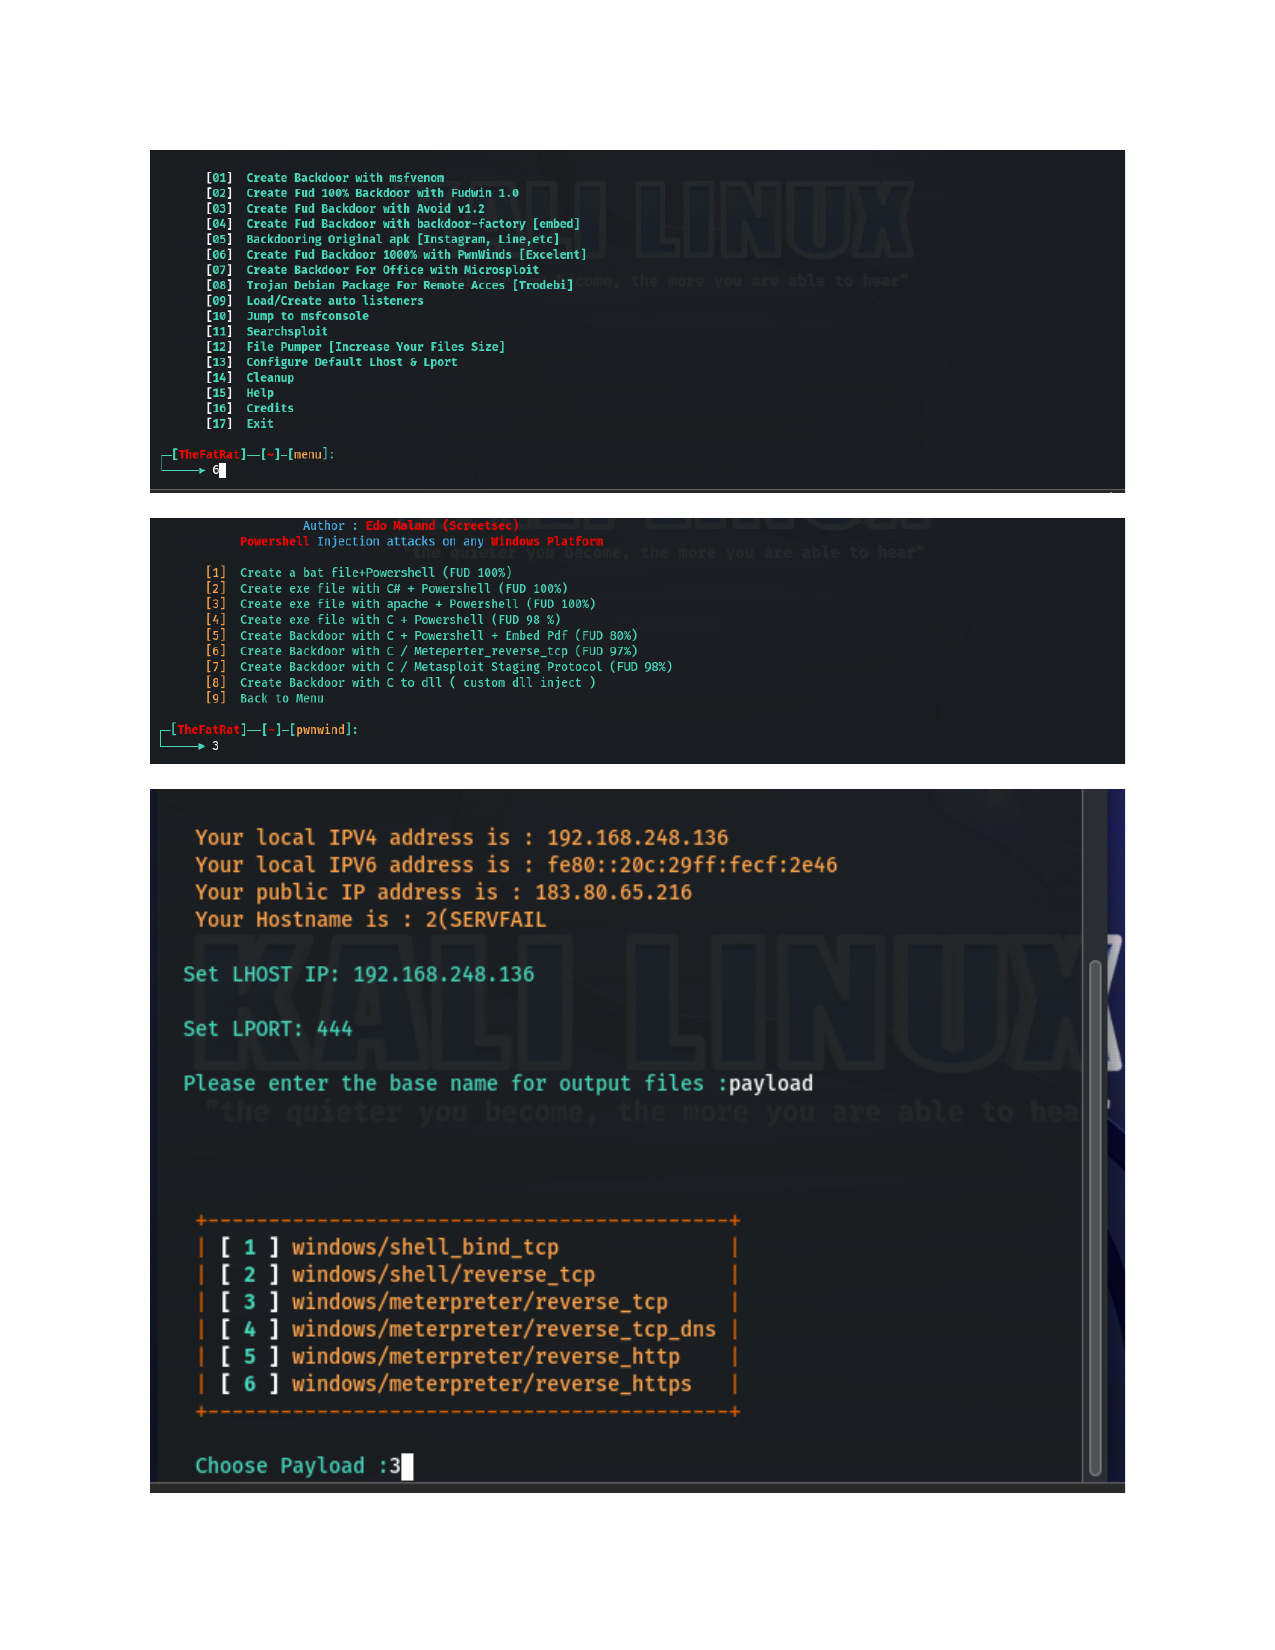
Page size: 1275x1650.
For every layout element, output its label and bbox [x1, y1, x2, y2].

picture [150, 150, 1125, 493]
picture [150, 789, 1125, 1493]
picture [150, 518, 1125, 764]
